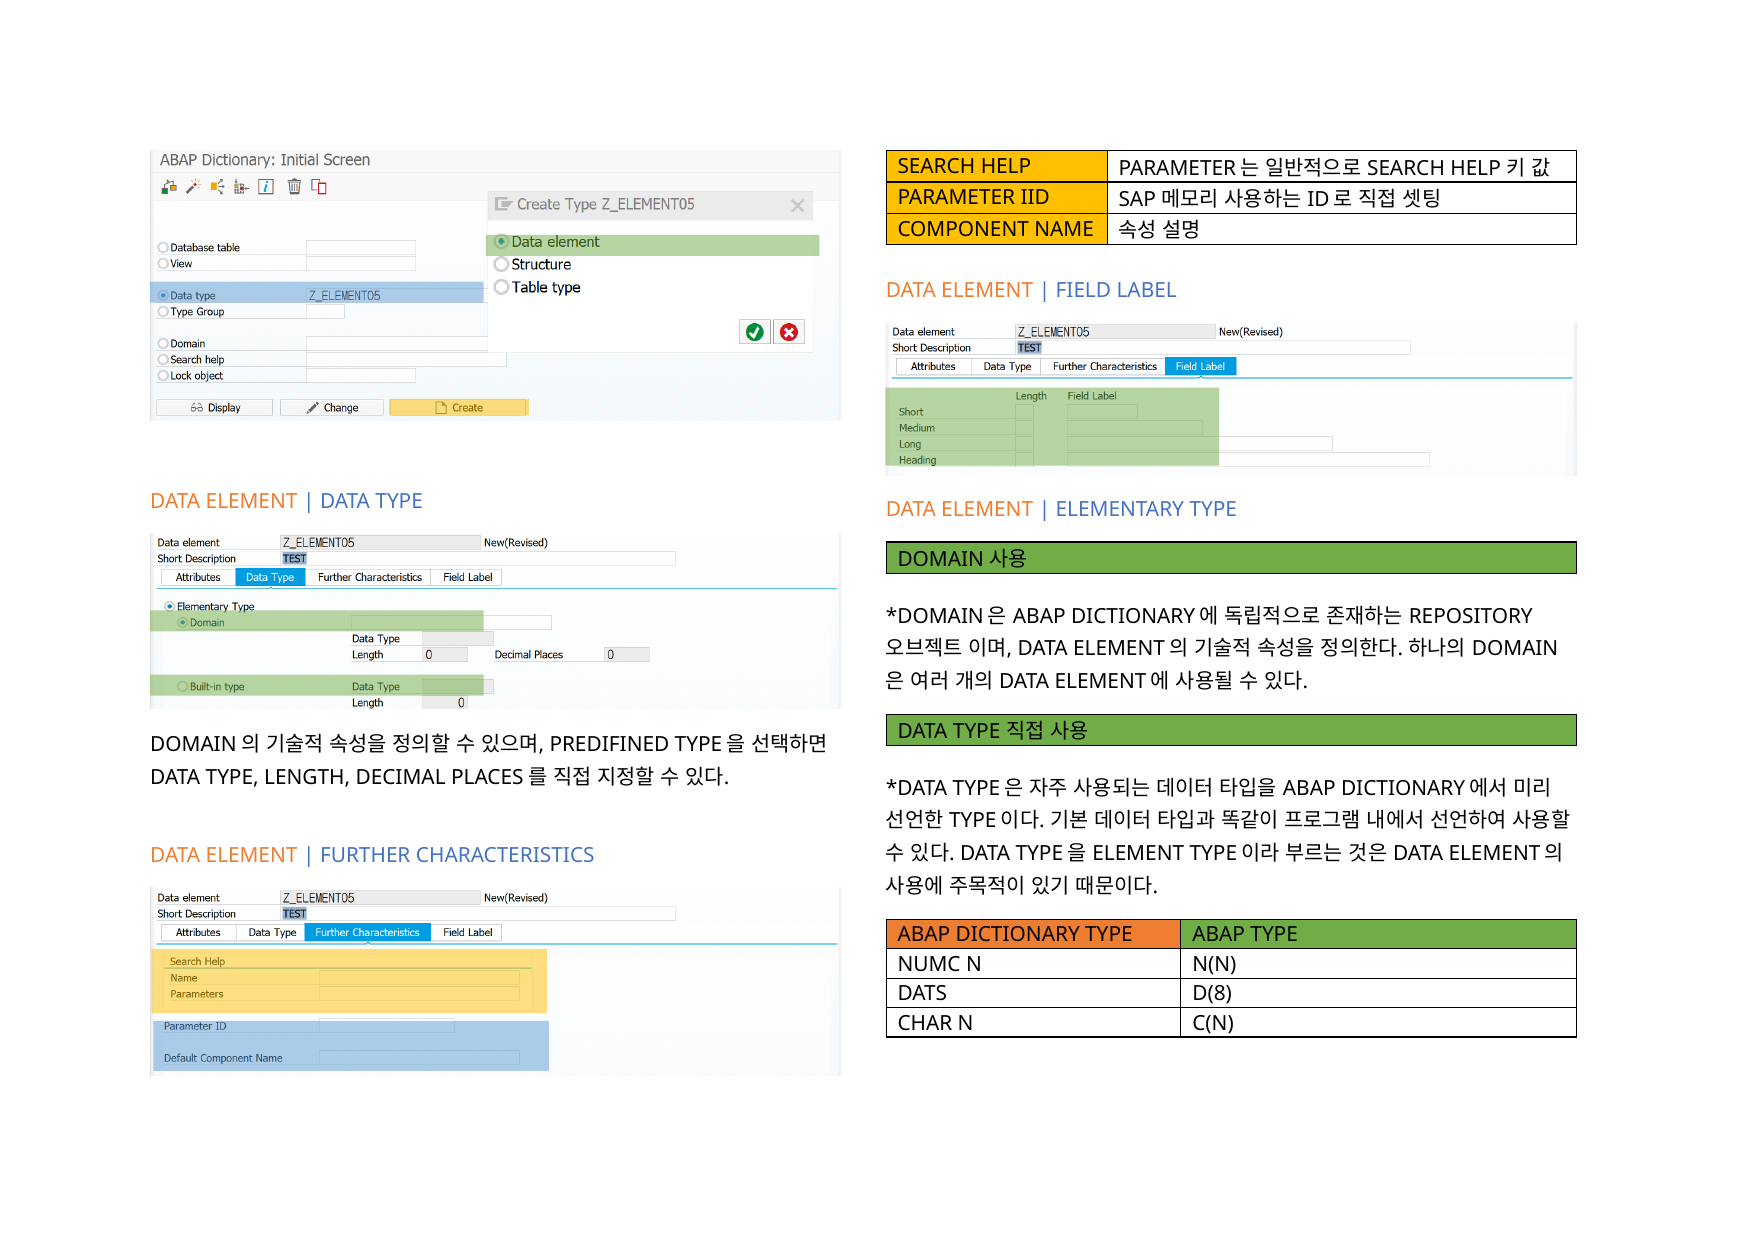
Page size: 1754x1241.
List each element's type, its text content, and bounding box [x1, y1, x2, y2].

text DOMAIN의 기술적 속성을 정의할 수 있으며, PREDIFINED TYPE을 선택하면 DATA TYPE, LENGTH, DECIMAL PLACES를 직접 지정할 수 있다. [150, 728, 841, 791]
table_cell NUMC N [887, 949, 1180, 977]
table_header DOMAIN 사용 [887, 543, 1576, 573]
text DATA ELEMENT | ELEMENTARY TYPE [886, 494, 1577, 523]
table_cell PARAMETER IID [887, 183, 1107, 213]
table_header ABAP DICTIONARY TYPE [887, 920, 1180, 948]
table_cell COMPONENT NAME [887, 214, 1107, 244]
table_cell D(8) [1181, 979, 1576, 1007]
text *DATA TYPE은 자주 사용되는 데이터 타입을 ABAP DICTIONARY에서 미리 선언한 TYPE이다. 기본 데이터 타입과 똑같이 프로그램 내에서 선언하여 사용할 수 있다. DATA TYPE을 ELEMENT TYPE이라 부르는 것은 DATA ELEMENT의 사용에 주목적이 있기 때문이다. [886, 771, 1577, 899]
table_header DATA TYPE 직접 사용 [887, 715, 1576, 745]
table_header SEARCH HELP [887, 151, 1107, 181]
table_cell CHAR N [887, 1008, 1180, 1036]
table_cell N(N) [1181, 949, 1576, 977]
text DATA ELEMENT | DATA TYPE [150, 486, 841, 515]
table_cell DATS [887, 979, 1180, 1007]
table_header PARAMETER는 일반적으로 SEARCH HELP 키 값 [1108, 151, 1576, 181]
text *DOMAIN은 ABAP DICTIONARY에 독립적으로 존재하는 REPOSITORY 오브젝트 이며, DATA ELEMENT의 기술적 속성을 정의한다. 하나의 DOMAIN은 여러 개의 DATA ELEMENT에 사용될 수 있다. [886, 599, 1577, 694]
table_cell C(N) [1181, 1008, 1576, 1036]
text DATA ELEMENT | FIELD LABEL [886, 276, 1577, 304]
table_cell 속성 설명 [1108, 214, 1576, 244]
text DATA ELEMENT | FURTHER CHARACTERISTICS [150, 840, 841, 869]
table_header ABAP TYPE [1181, 920, 1576, 948]
table_cell SAP 메모리 사용하는 ID로 직접 셋팅 [1108, 183, 1576, 213]
